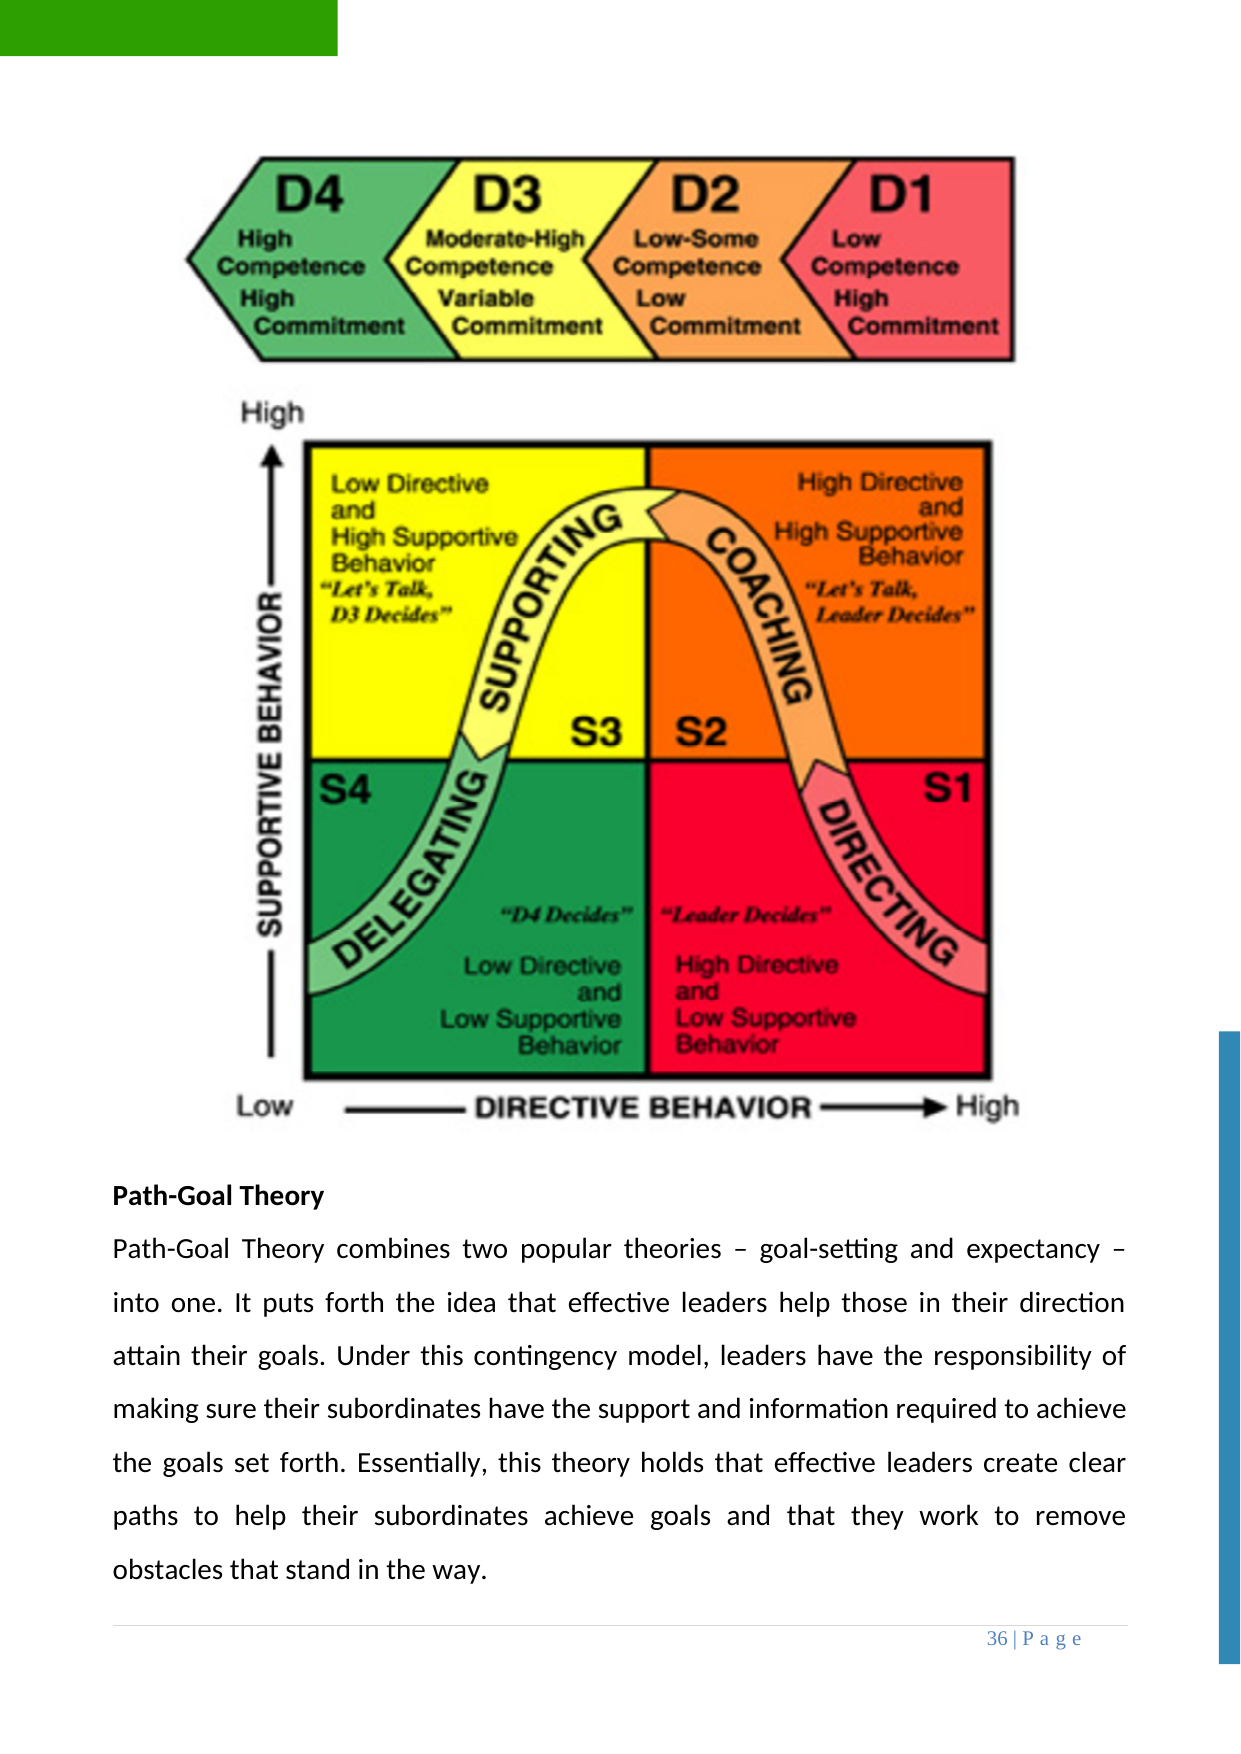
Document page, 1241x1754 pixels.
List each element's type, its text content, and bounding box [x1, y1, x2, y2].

text Path-Goal Theory combines two popular theories – goal-setting and expectancy – into one. It puts forth the idea that effective leaders help those in their direction attain their goals. Under this contingency model, leaders have the responsibility of making sure their subordinates have the support and information required to achieve the goals set forth. Essentially, this theory holds that effective leaders create clear paths to help their subordinates achieve goals and that they work to remove obstacles that stand in the way. [112, 1230, 1128, 1587]
text Path-Goal Theory [112, 1177, 1128, 1212]
picture [112, 103, 1128, 1163]
